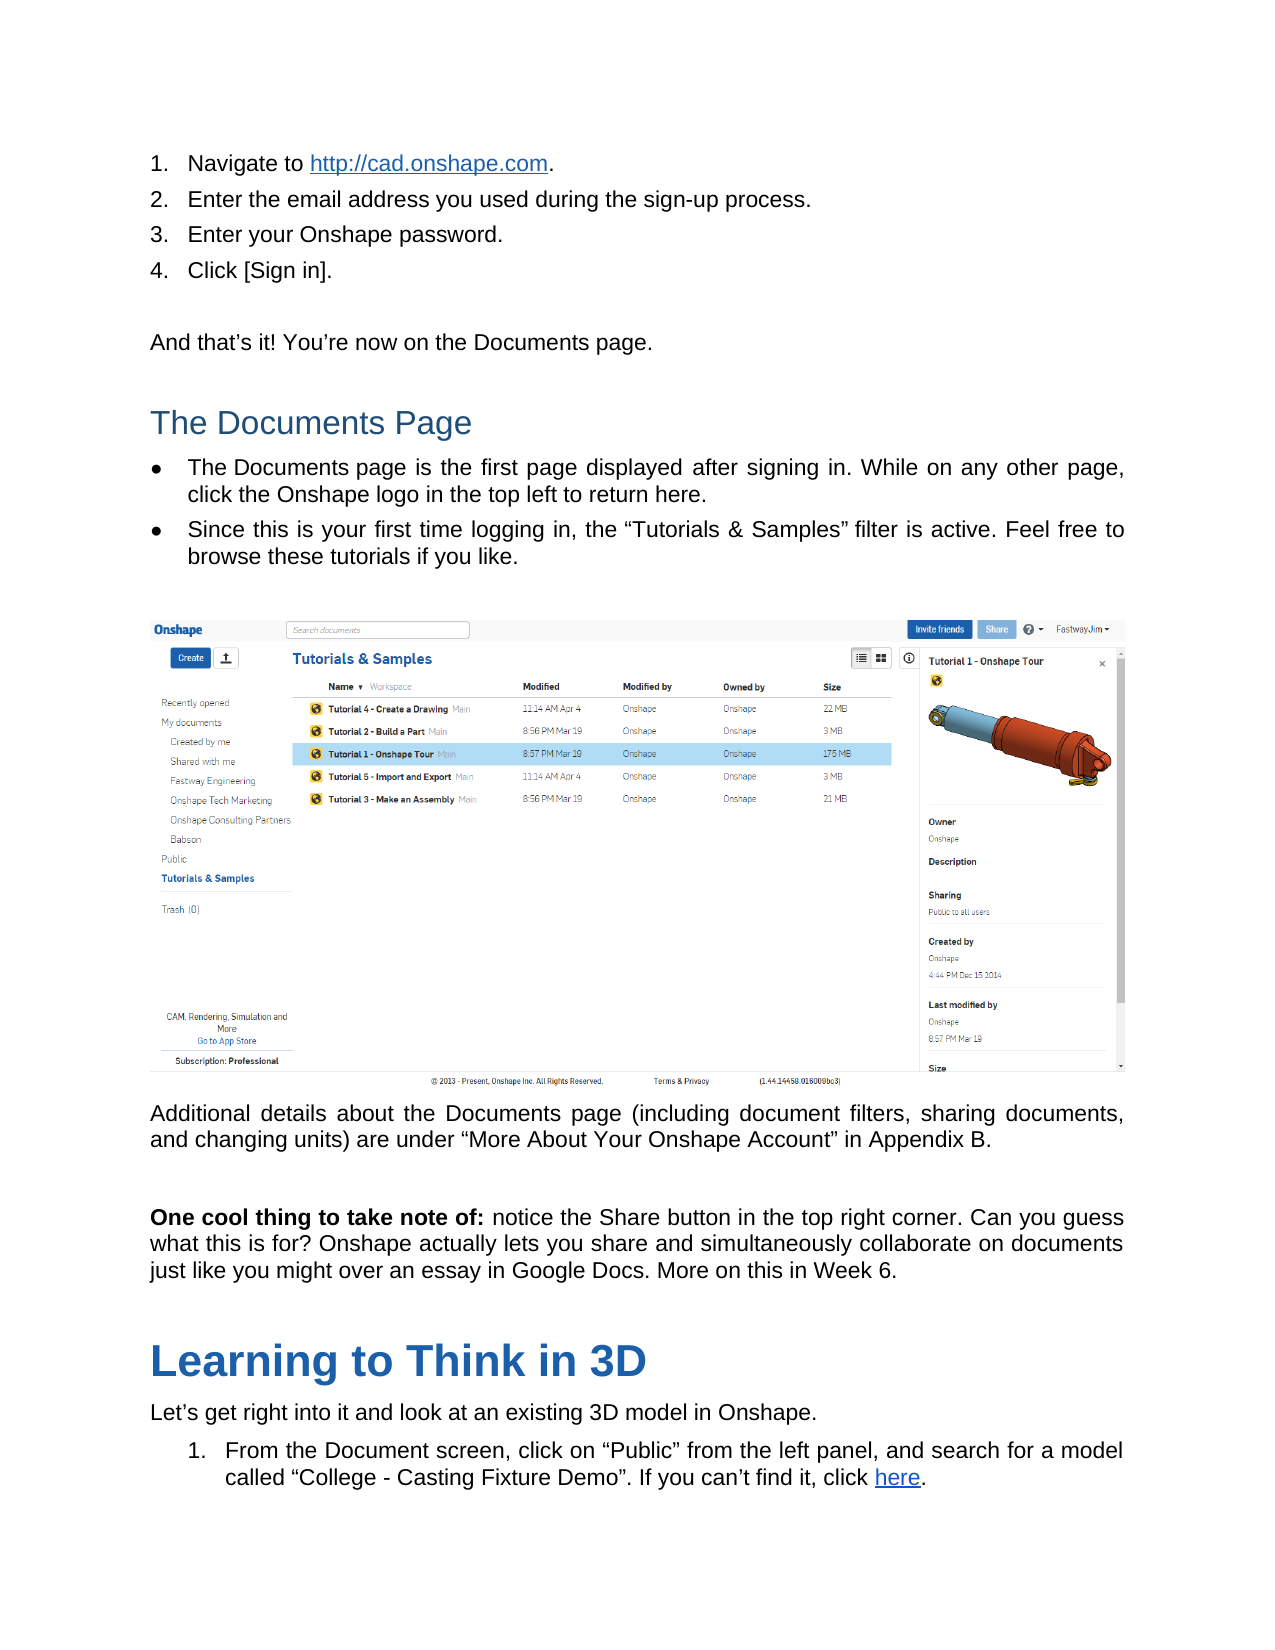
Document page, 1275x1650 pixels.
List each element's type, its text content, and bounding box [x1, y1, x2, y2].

list Since this is your first time logging in, the “Tutorials & Samples” filter is active. Feel free to browse these tutorials if you like. [150, 516, 1125, 569]
subtitle Learning to Think in 3D [150, 1334, 1125, 1386]
list Enter the email address you used during the sign-up process. [150, 186, 1125, 212]
list The Documents page is the first page displayed after signing in. While on any other page, click the Onshape logo in the top left to return here. [150, 454, 1125, 507]
subtitle The Documents Page [150, 403, 1125, 442]
list Enter your Onshape password. [150, 221, 1125, 248]
list From the Document screen, click on “Public” from the left panel, and search for a model called “College - Casting Fixture Demo”. If you can’t find it, click here. [187, 1437, 1125, 1490]
text Additional details about the Documents page (including document filters, sharing documents, and changing units) are under “More About Your Onshape Account” in Appendix B. [150, 1100, 1125, 1153]
list Click [Sign in]. [150, 257, 1125, 283]
list Navigate to http://cad.onshape.com. [150, 150, 1125, 176]
picture [150, 620, 1125, 1088]
text One cool thing to take note of: notice the Share button in the top right corner. Can you guess what this is for? Onshape actually lets you share and simultaneously collaborate on documents just like you might over an essay in Google Docs. More on this in Week 6. [150, 1204, 1125, 1283]
text And that’s it! You’re now on the Documents page. [150, 329, 1125, 355]
text Let’s get right into it and look at an existing 3D model in Onshape. [150, 1398, 1125, 1425]
